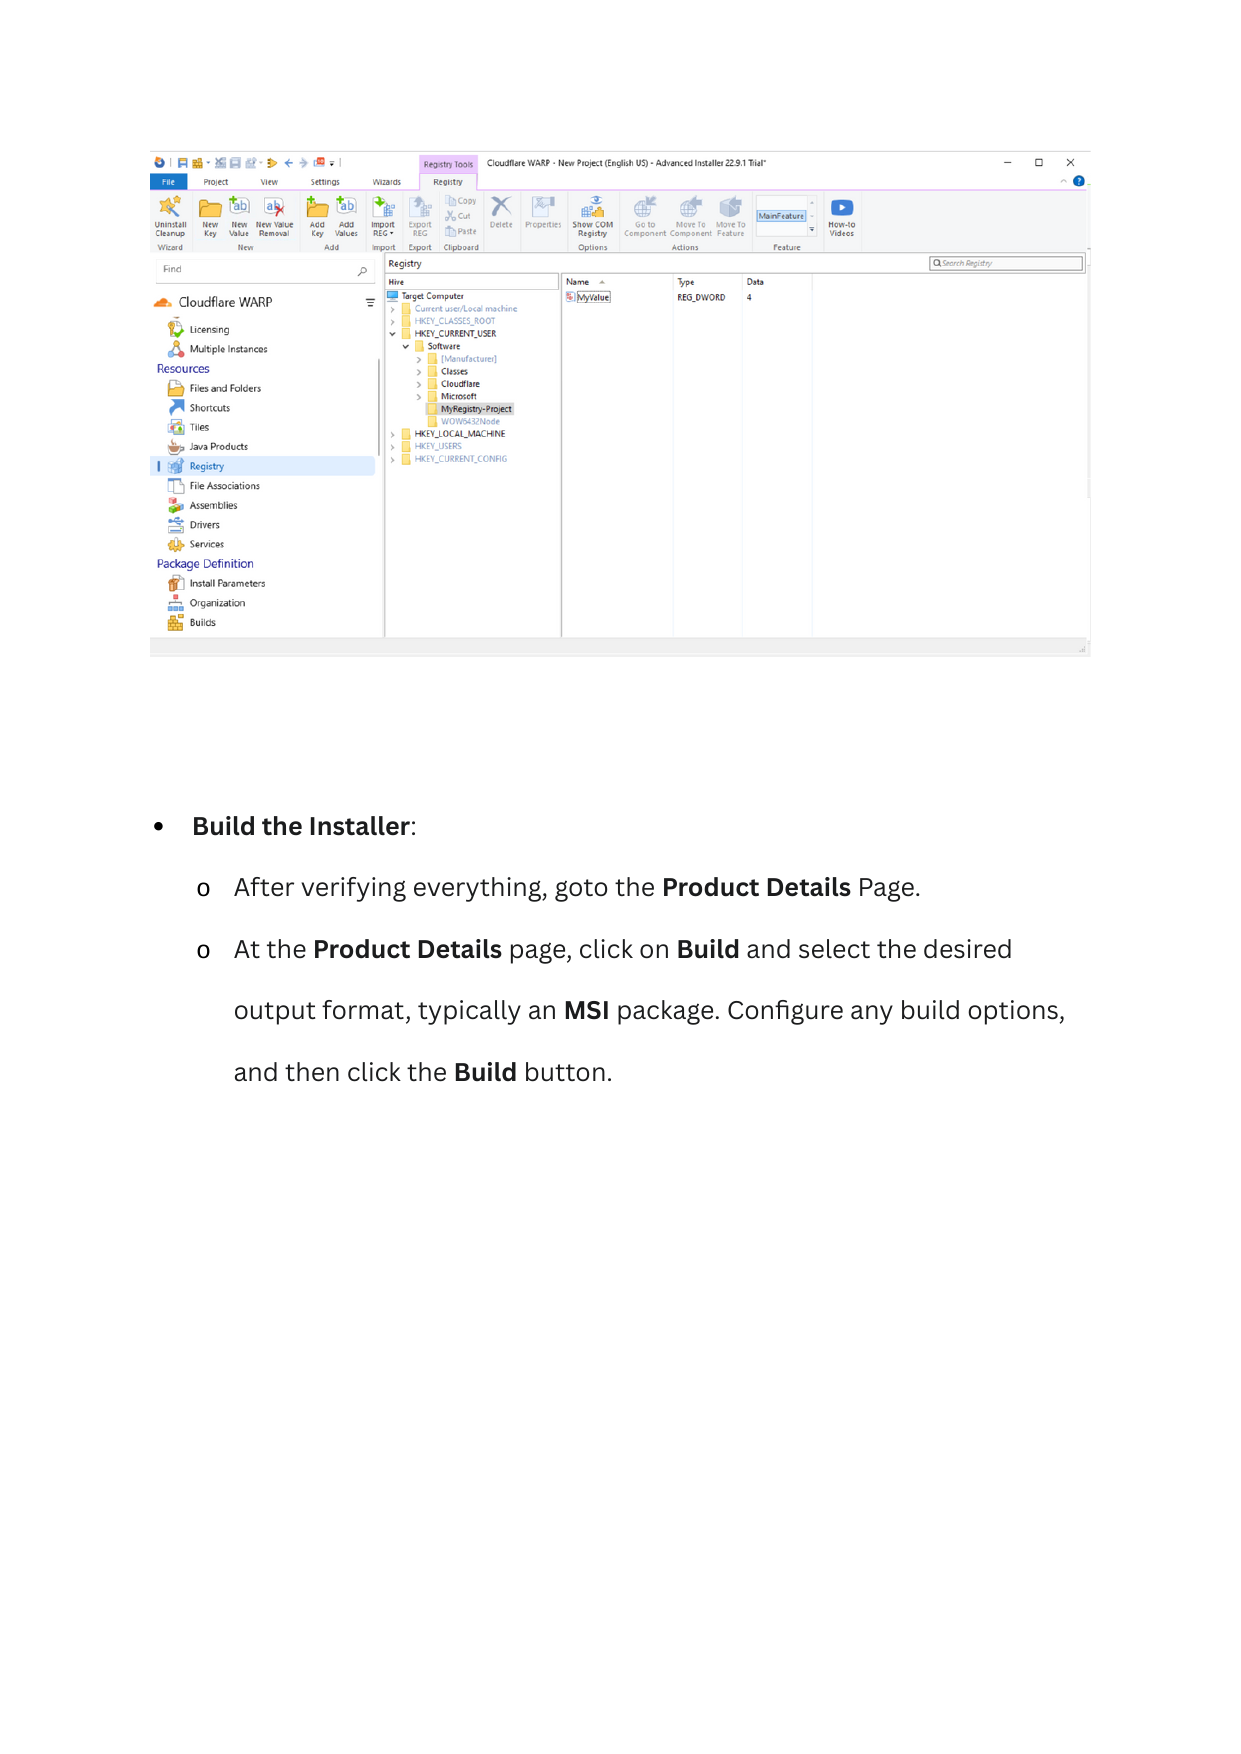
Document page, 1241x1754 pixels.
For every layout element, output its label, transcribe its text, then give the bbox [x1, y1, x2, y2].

picture [150, 150, 1091, 657]
list Build the Installer: [154, 808, 1090, 843]
list At the Product Details page, click on Build and select the desired output format, typically an MSI package. Configure any build options, and then click the Build button. [196, 931, 1090, 1088]
list After verifying everything, goto the Product Details Page. [196, 870, 1090, 904]
